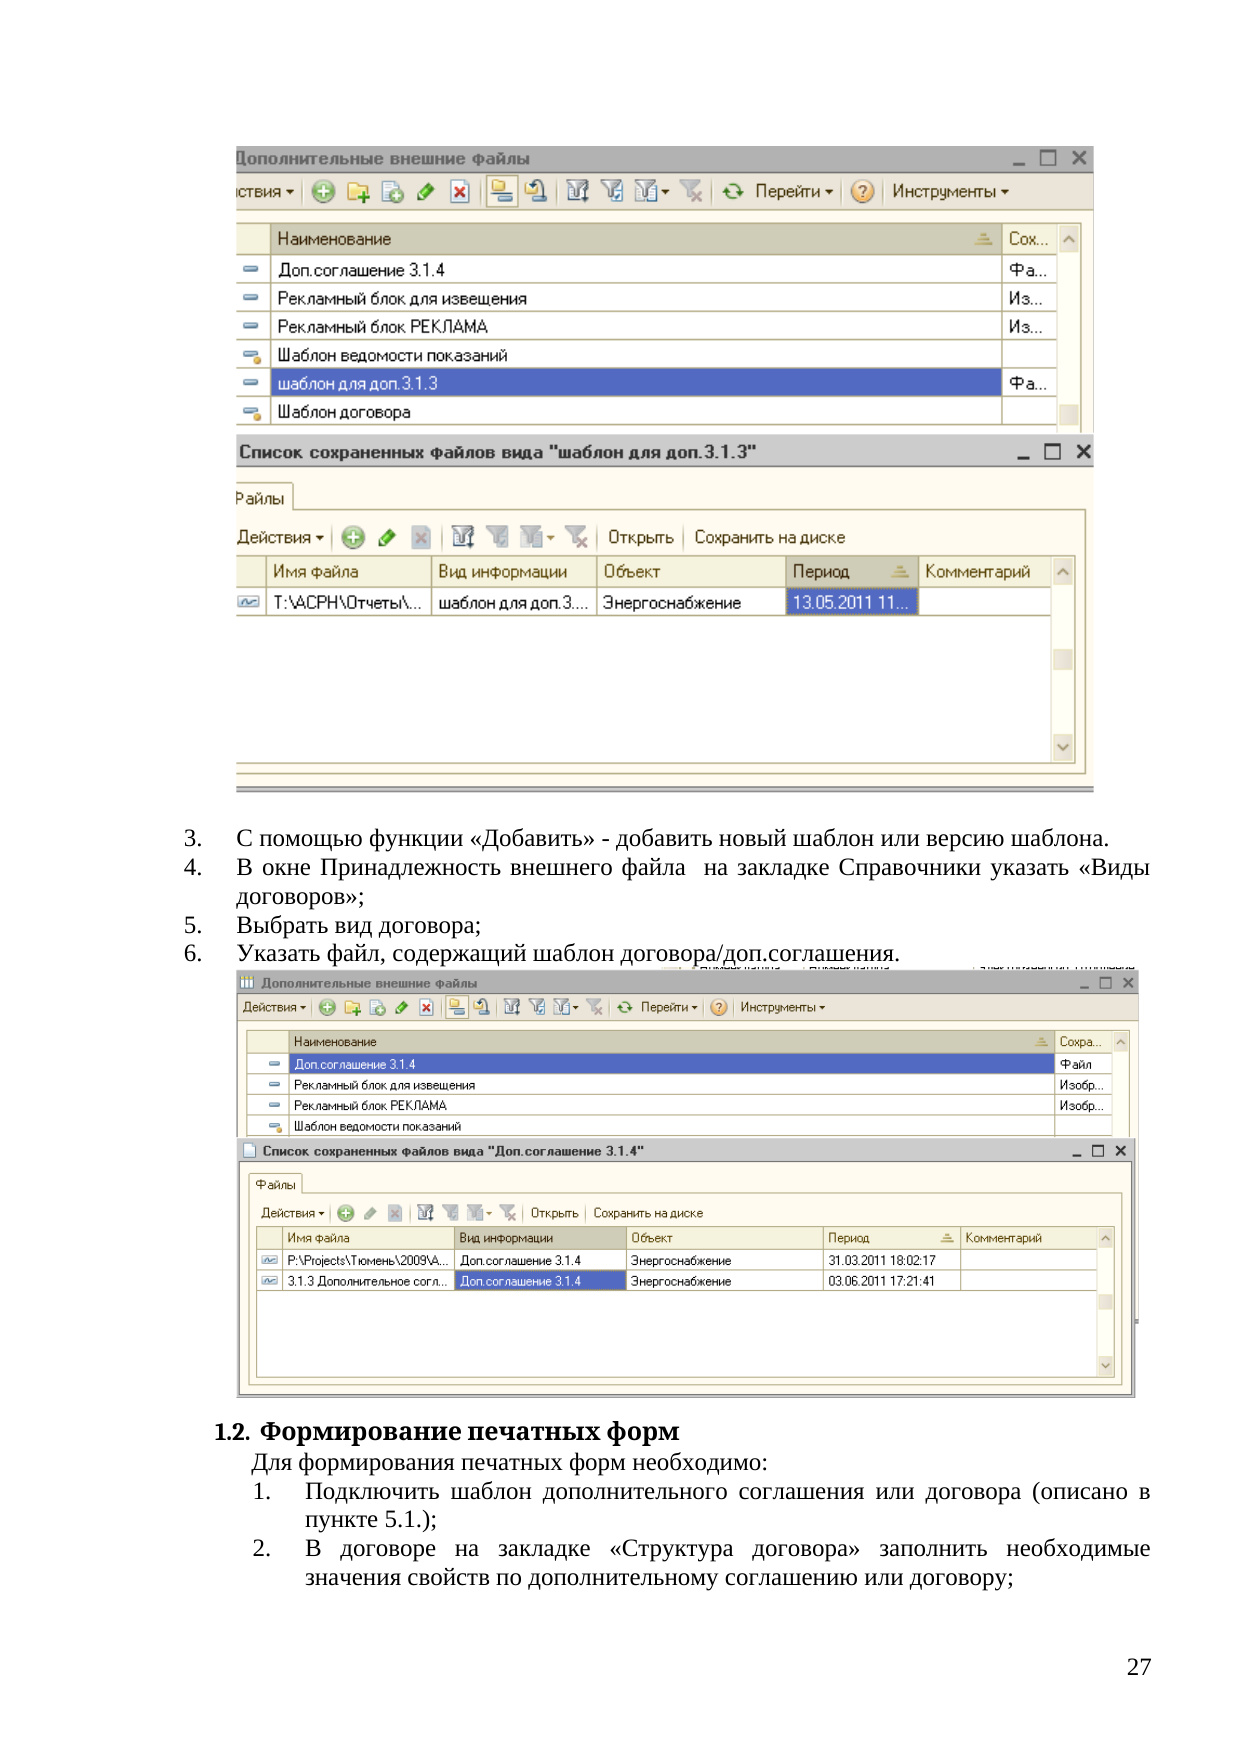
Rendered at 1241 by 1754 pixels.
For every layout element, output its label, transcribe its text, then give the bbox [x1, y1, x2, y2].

list Подключить шаблон дополнительного соглашения или договора (описано в пункте 5.1.); [252, 1476, 1152, 1533]
list В договоре на закладке «Структура договора» заполнить необходимые значения свойств по дополнительному соглашению или договору; [252, 1533, 1152, 1591]
list В окне Принадлежность внешнего файла на закладке Справочники указать «Виды договоров»; [184, 852, 1152, 910]
subtitle Формирование печатных форм [215, 1418, 1152, 1447]
picture [236, 146, 1094, 795]
list Указать файл, содержащий шаблон договора/доп.соглашения. [184, 938, 1152, 967]
list С помощью функции «Добавить» - добавить новый шаблон или версию шаблона. [184, 823, 1152, 852]
text Для формирования печатных форм необходимо: [177, 1447, 1152, 1476]
list Выбрать вид договора; [184, 910, 1152, 938]
picture [236, 967, 1139, 1398]
